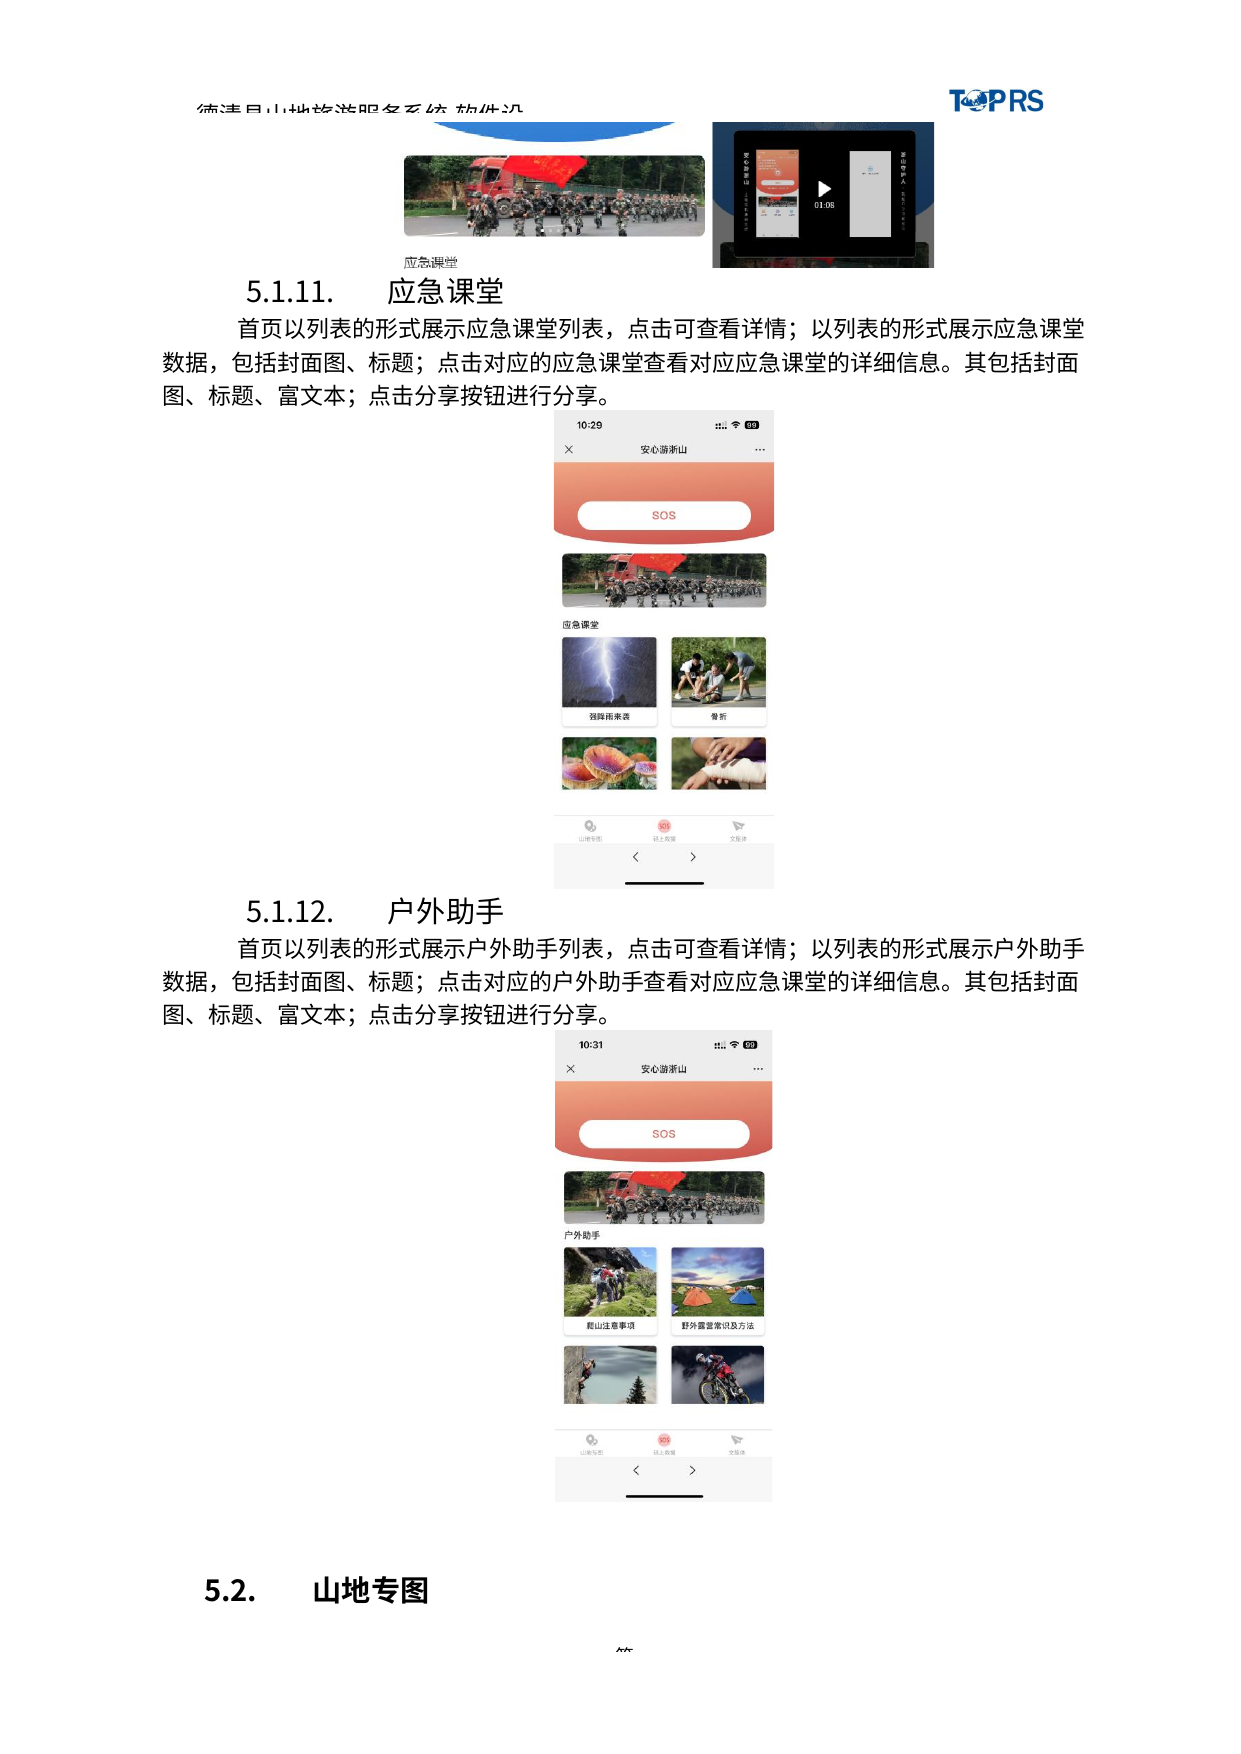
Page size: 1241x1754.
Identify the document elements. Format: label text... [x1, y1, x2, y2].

picture [393, 122, 935, 269]
subtitle 应急课堂 [246, 269, 1090, 311]
picture [948, 88, 1044, 112]
text 首页以列表的形式展示户外助手列表，点击可查看详情；以列表的形式展示户外助手数据，包括封面图、标题；点击对应的户外助手查看对应应急课堂的详细信息。其包括封面图、标题、富文本；点击分享按钮进行分享。 [162, 931, 1090, 1030]
subtitle 户外助手 [246, 888, 1090, 931]
picture [553, 410, 775, 889]
subtitle 山地专图 [204, 1568, 1090, 1610]
text 首页以列表的形式展示应急课堂列表，点击可查看详情；以列表的形式展示应急课堂数据，包括封面图、标题；点击对应的应急课堂查看对应应急课堂的详细信息。其包括封面图、标题、富文本；点击分享按钮进行分享。 [162, 311, 1090, 411]
picture [555, 1030, 773, 1502]
